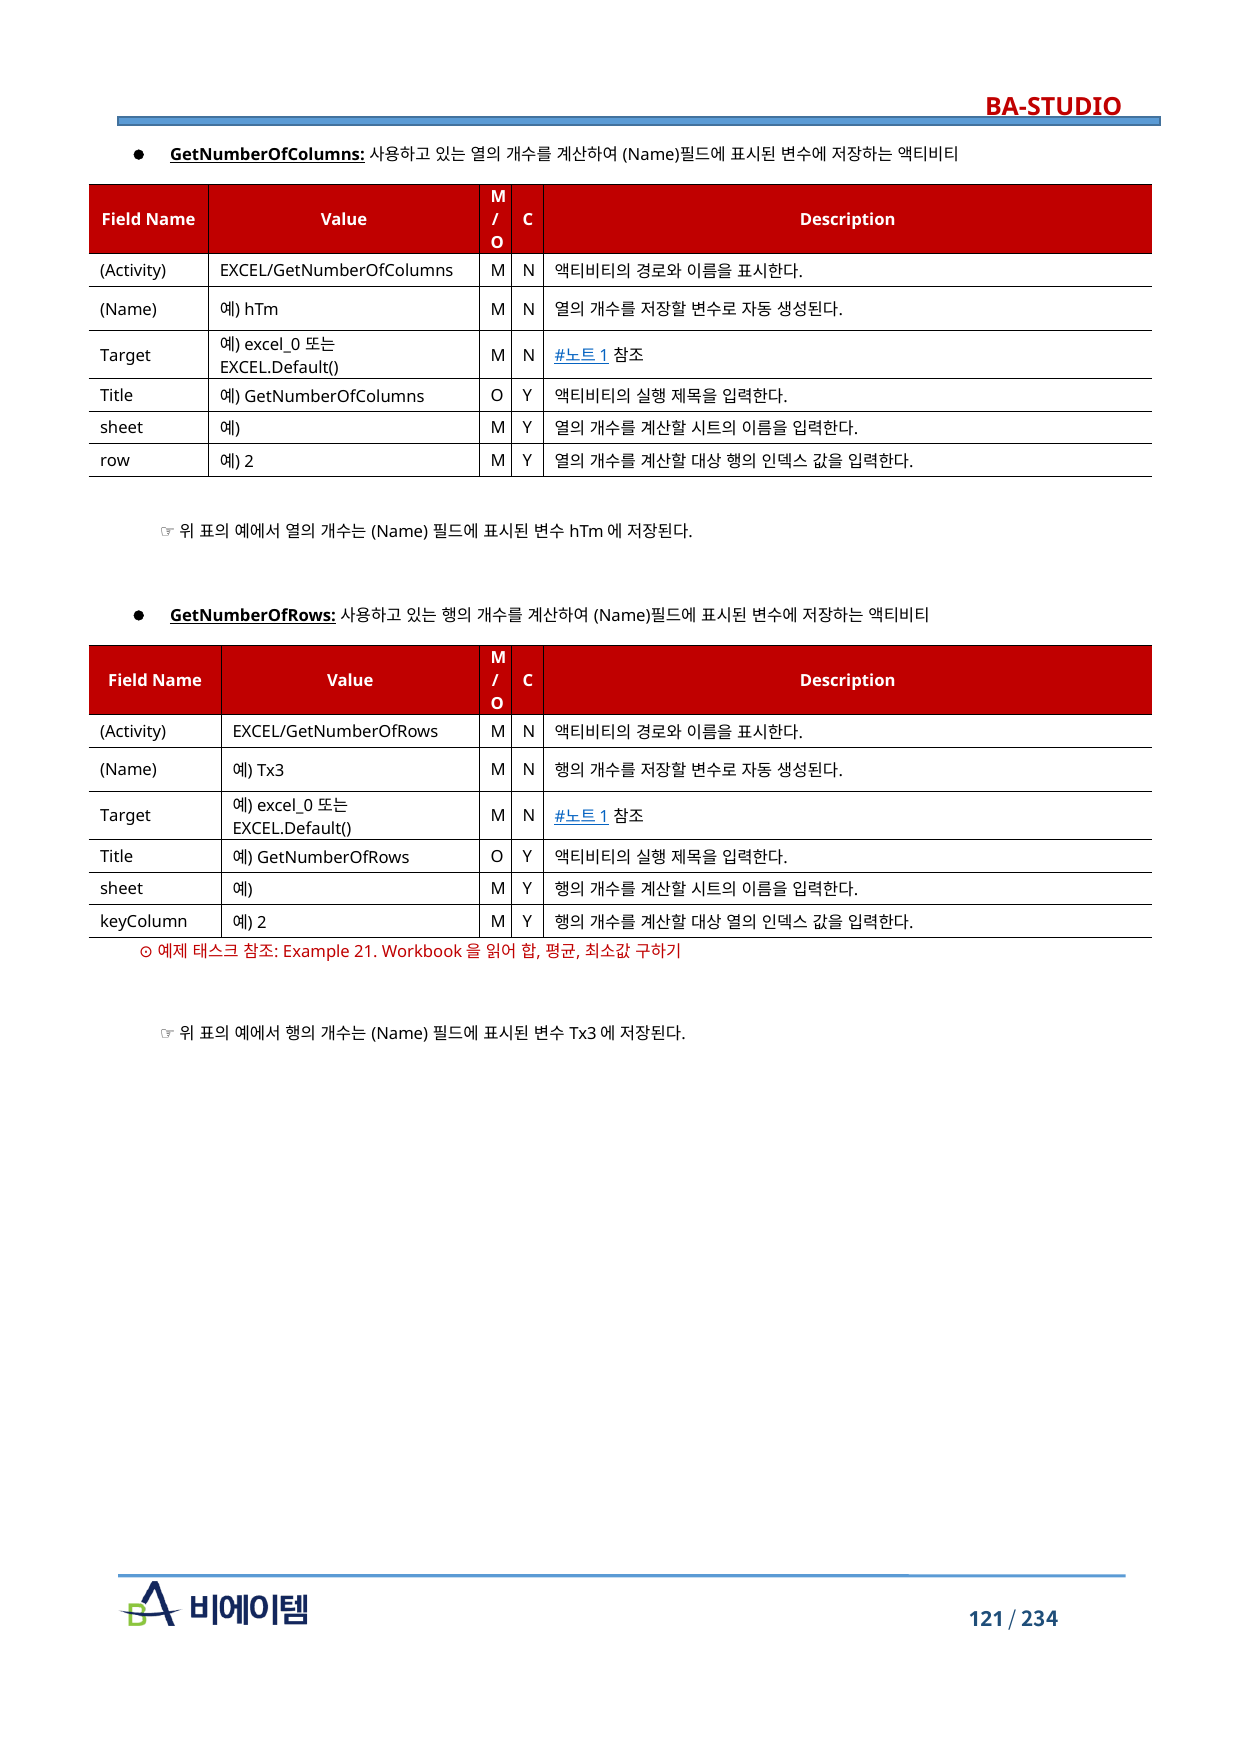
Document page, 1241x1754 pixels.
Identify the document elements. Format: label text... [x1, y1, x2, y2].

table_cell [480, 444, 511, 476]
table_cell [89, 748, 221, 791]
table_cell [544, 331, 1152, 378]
list GetNumberOfColumns: 사용하고 있는 열의 개수를 계산하여 (Name)필드에 표시된 변수에 저장하는 액티비티 [132, 141, 1122, 166]
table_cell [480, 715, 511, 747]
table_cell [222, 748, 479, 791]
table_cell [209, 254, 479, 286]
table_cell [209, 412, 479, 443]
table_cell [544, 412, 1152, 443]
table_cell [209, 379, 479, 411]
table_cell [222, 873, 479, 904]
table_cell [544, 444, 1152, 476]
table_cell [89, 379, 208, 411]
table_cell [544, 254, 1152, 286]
text ⊙ 예제 태스크 참조: Example 21. Workbook을 읽어 합, 평균, 최소값 구하기 [139, 938, 1122, 962]
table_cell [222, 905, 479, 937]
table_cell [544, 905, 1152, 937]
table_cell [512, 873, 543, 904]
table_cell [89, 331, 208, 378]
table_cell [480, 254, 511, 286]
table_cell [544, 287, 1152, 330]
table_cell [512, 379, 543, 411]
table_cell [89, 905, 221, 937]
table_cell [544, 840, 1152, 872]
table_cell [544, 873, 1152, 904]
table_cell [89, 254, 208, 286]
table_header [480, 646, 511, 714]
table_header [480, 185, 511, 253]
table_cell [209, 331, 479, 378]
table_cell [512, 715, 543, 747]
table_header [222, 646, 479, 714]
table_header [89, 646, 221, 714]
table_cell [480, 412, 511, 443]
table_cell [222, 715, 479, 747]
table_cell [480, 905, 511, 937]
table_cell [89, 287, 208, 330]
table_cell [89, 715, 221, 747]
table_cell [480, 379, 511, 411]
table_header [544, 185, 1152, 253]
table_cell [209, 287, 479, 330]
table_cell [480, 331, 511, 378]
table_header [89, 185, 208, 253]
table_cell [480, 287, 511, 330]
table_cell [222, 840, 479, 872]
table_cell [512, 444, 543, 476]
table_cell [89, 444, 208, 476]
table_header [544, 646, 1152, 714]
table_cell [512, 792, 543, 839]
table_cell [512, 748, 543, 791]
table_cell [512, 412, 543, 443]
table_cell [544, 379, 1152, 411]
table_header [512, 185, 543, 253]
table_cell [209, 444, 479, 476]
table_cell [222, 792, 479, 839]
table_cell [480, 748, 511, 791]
text ☞ 위 표의 예에서 행의 개수는 (Name) 필드에 표시된 변수 Tx3에 저장된다. [160, 1020, 1122, 1044]
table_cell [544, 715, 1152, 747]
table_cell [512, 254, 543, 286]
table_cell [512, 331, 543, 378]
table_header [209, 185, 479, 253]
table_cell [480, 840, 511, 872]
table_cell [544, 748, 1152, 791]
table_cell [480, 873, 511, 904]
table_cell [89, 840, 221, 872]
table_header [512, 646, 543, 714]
text ☞ 위 표의 예에서 열의 개수는 (Name) 필드에 표시된 변수 hTm에 저장된다. [160, 518, 1122, 542]
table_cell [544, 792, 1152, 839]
picture [118, 1581, 308, 1626]
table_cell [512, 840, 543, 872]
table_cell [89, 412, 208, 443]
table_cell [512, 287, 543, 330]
list GetNumberOfRows: 사용하고 있는 행의 개수를 계산하여 (Name)필드에 표시된 변수에 저장하는 액티비티 [132, 602, 1122, 626]
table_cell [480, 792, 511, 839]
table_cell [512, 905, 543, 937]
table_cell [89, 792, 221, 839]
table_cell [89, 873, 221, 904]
